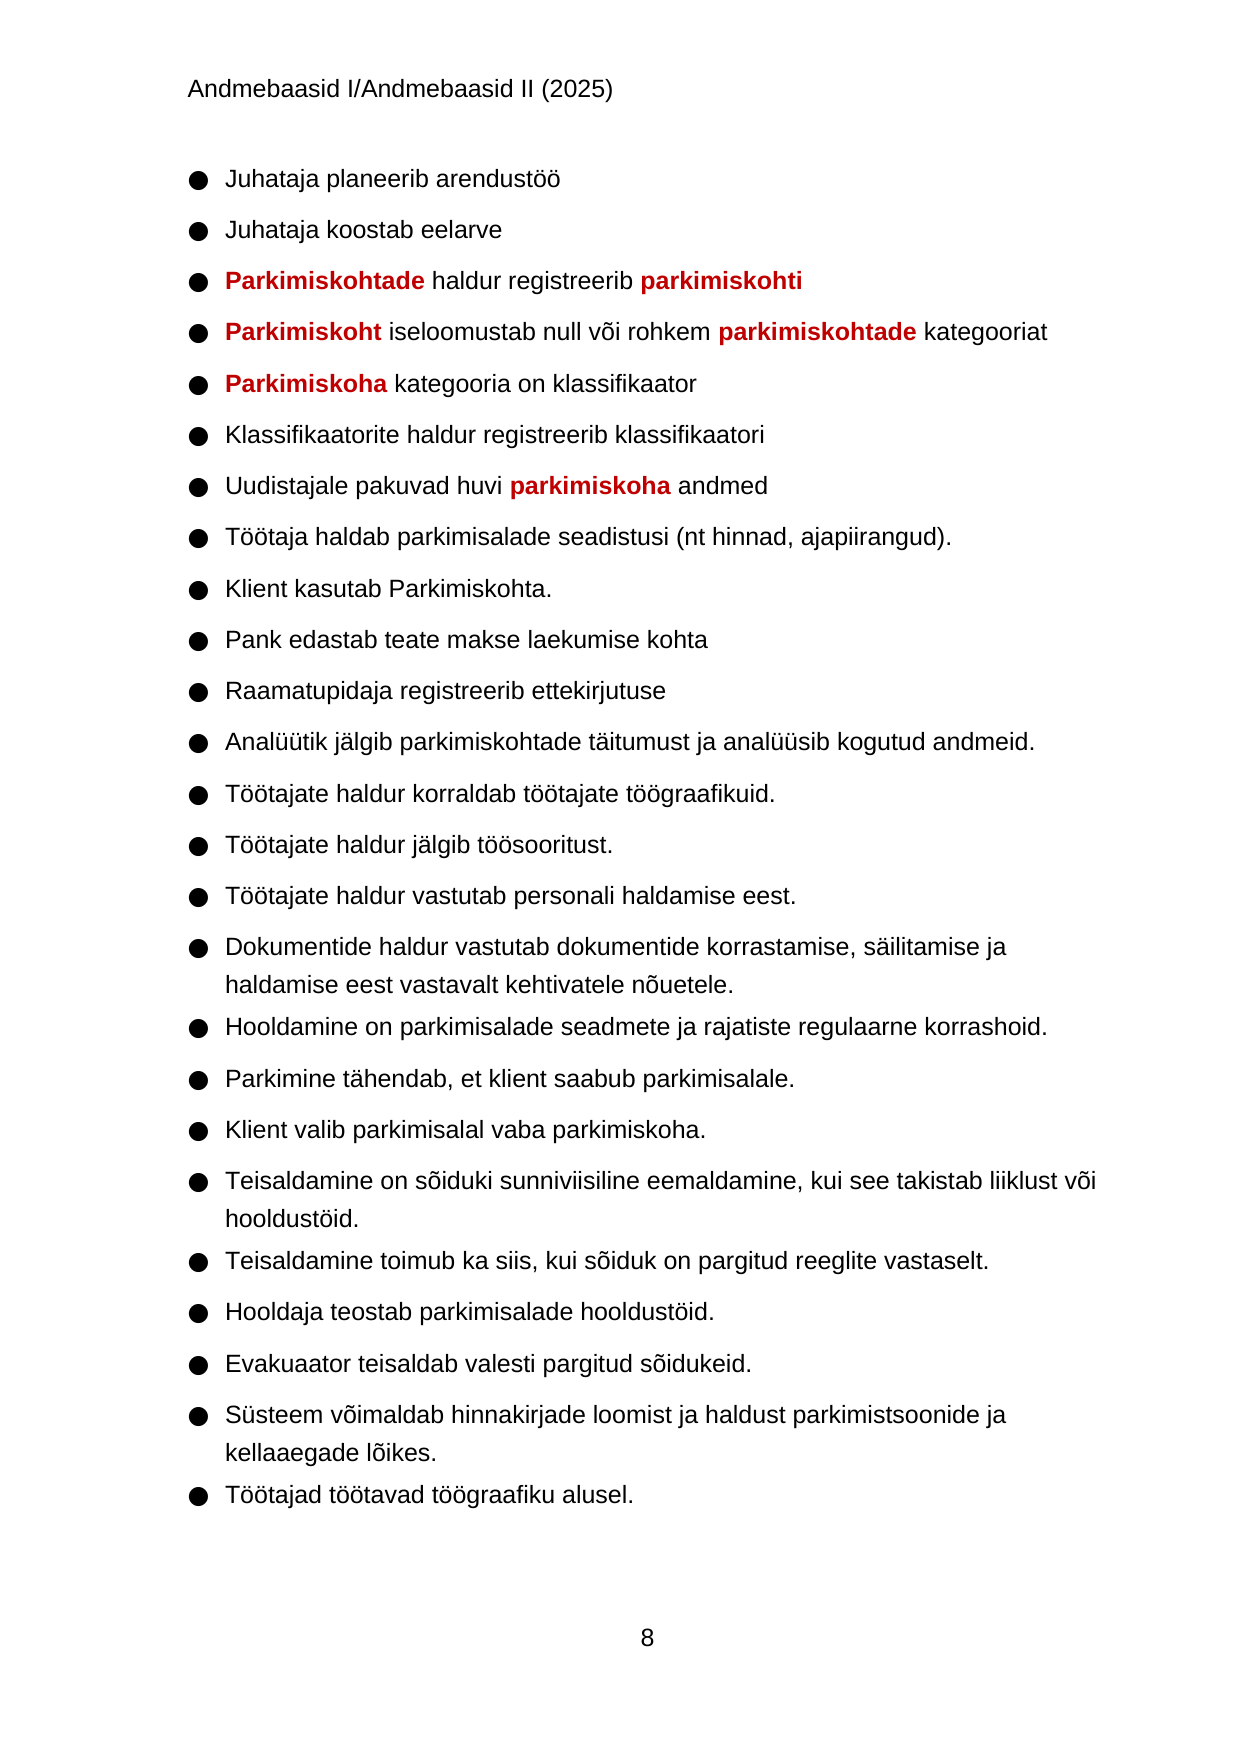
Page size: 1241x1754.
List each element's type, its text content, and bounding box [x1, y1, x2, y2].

list Klient kasutab Parkimiskohta. [187, 560, 1107, 611]
list Klient valib parkimisalal vaba parkimiskoha. [187, 1101, 1107, 1152]
list Teisaldamine toimub ka siis, kui sõiduk on pargitud reeglite vastaselt. [187, 1232, 1107, 1284]
list Parkimiskoha kategooria on klassifikaator [187, 355, 1107, 406]
list Dokumentide haldur vastutab dokumentide korrastamise, säilitamise ja haldamise eest vastavalt kehtivatele nõuetele. [187, 919, 1107, 999]
list Juhataja planeerib arendustöö [187, 150, 1107, 201]
list Juhataja koostab eelarve [187, 201, 1107, 252]
list Töötajate haldur korraldab töötajate töögraafikuid. [187, 765, 1107, 816]
list Töötajate haldur jälgib töösooritust. [187, 816, 1107, 867]
list Pank edastab teate makse laekumise kohta [187, 611, 1107, 662]
list Parkimiskohtade haldur registreerib parkimiskohti [187, 252, 1107, 304]
list Töötajate haldur vastutab personali haldamise eest. [187, 867, 1107, 919]
list Süsteem võimaldab hinnakirjade loomist ja haldust parkimistsoonide ja kellaaegade lõikes. [187, 1386, 1107, 1466]
list Hooldaja teostab parkimisalade hooldustöid. [187, 1284, 1107, 1335]
list Klassifikaatorite haldur registreerib klassifikaatori [187, 406, 1107, 457]
list Teisaldamine on sõiduki sunniviisiline eemaldamine, kui see takistab liiklust või hooldustöid. [187, 1152, 1107, 1232]
list Parkimine tähendab, et klient saabub parkimisalale. [187, 1050, 1107, 1101]
list Töötajad töötavad töögraafiku alusel. [187, 1466, 1107, 1517]
list Parkimiskoht iseloomustab null või rohkem parkimiskohtade kategooriat [187, 304, 1107, 355]
list Töötaja haldab parkimisalade seadistusi (nt hinnad, ajapiirangud). [187, 509, 1107, 560]
list Evakuaator teisaldab valesti pargitud sõidukeid. [187, 1335, 1107, 1386]
list Raamatupidaja registreerib ettekirjutuse [187, 662, 1107, 714]
list Analüütik jälgib parkimiskohtade täitumust ja analüüsib kogutud andmeid. [187, 714, 1107, 765]
list Uudistajale pakuvad huvi parkimiskoha andmed [187, 457, 1107, 509]
list Hooldamine on parkimisalade seadmete ja rajatiste regulaarne korrashoid. [187, 999, 1107, 1050]
